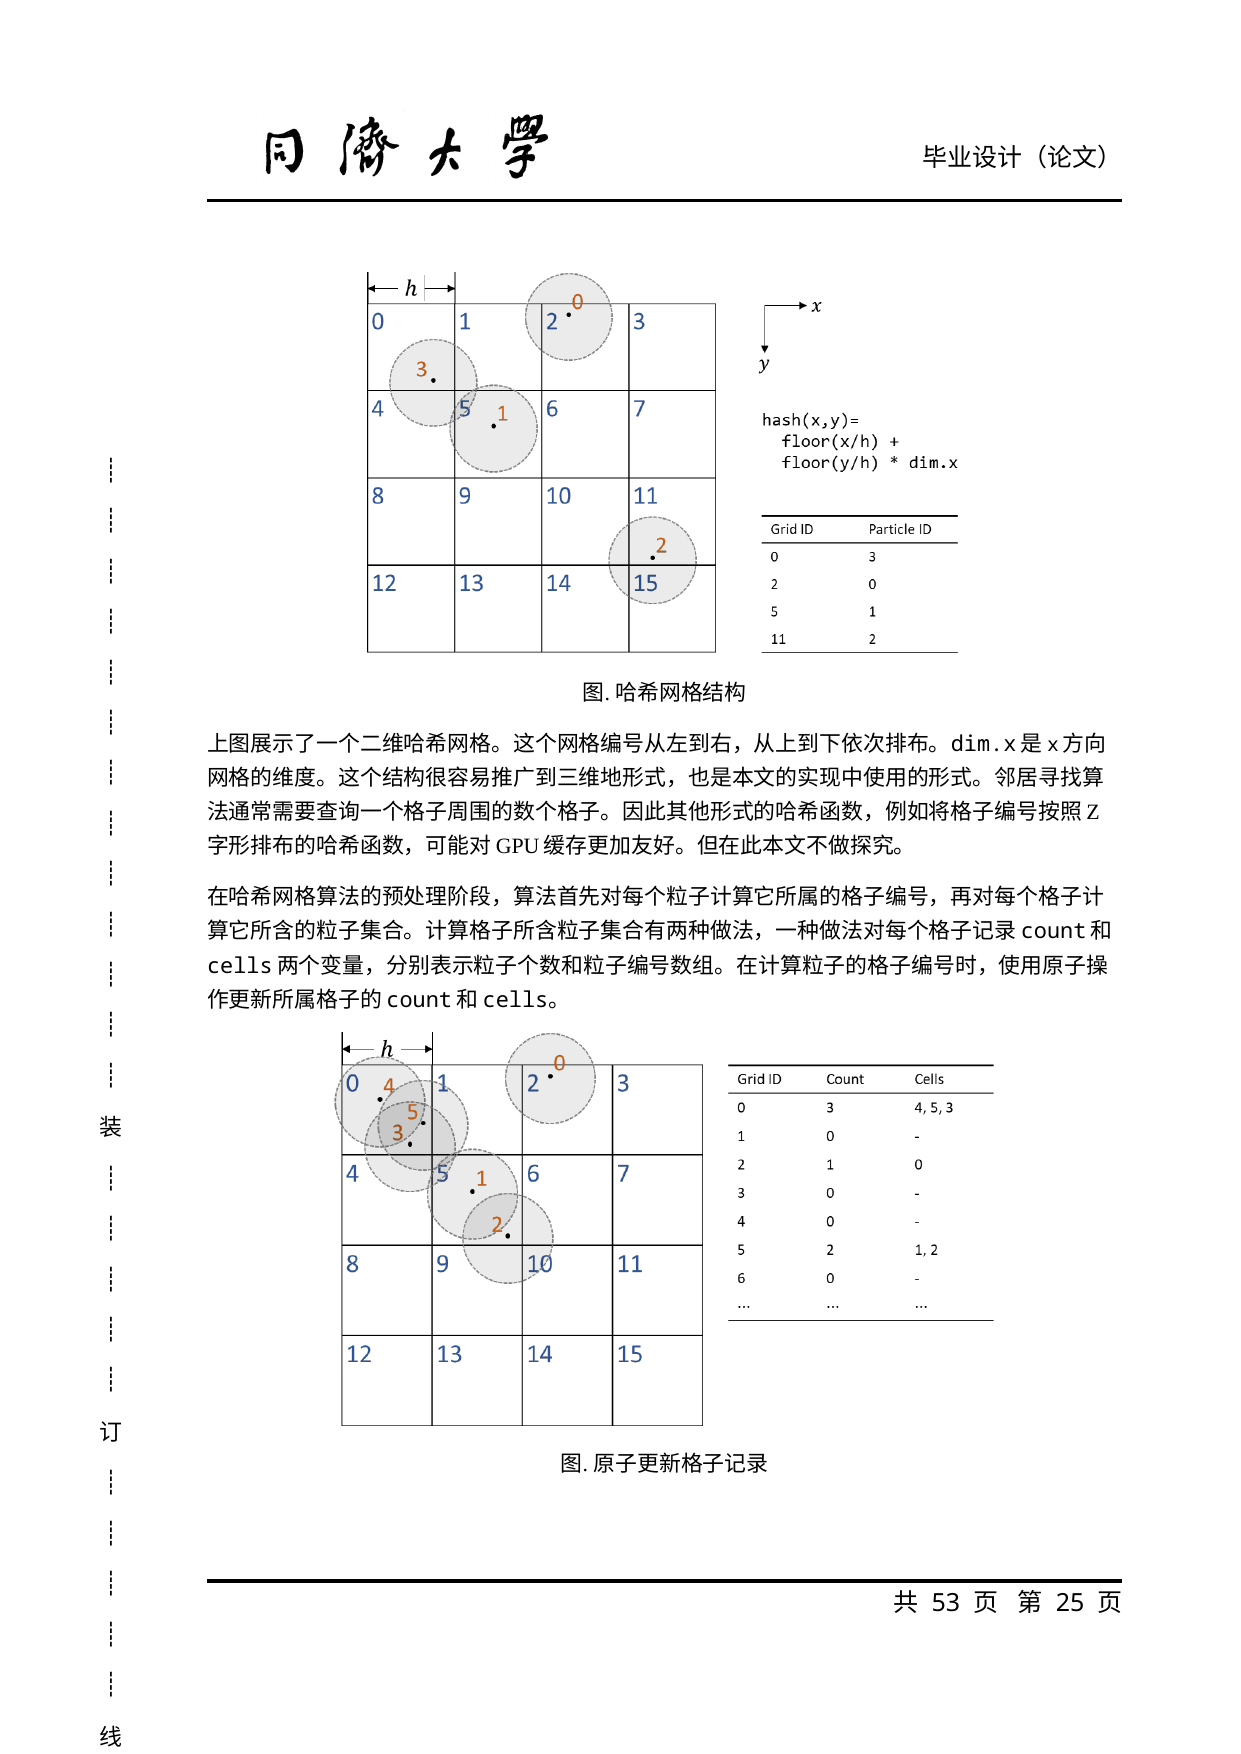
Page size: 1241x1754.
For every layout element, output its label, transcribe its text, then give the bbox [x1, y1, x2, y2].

text 在哈希网格算法的预处理阶段，算法首先对每个粒子计算它所属的格子编号，再对每个格子计算它所含的粒子集合。计算格子所含粒子集合有两种做法，一种做法对每个格子记录count和cells两个变量，分别表示粒子个数和粒子编号数组。在计算粒子的格子编号时，使用原子操作更新所属格子的count和cells。 [207, 879, 1122, 1014]
picture [359, 272, 970, 657]
picture [333, 1032, 995, 1427]
text 图. 原子更新格子记录 [207, 1446, 1122, 1477]
text 图. 哈希网格结构 [207, 675, 1122, 707]
picture [244, 106, 566, 185]
text 上图展示了一个二维哈希网格。这个网格编号从左到右，从上到下依次排布。dim.x是x方向网格的维度。这个结构很容易推广到三维地形式，也是本文的实现中使用的形式。邻居寻找算法通常需要查询一个格子周围的数个格子。因此其他形式的哈希函数，例如将格子编号按照Z字形排布的哈希函数，可能对GPU缓存更加友好。但在此本文不做探究。 [207, 726, 1122, 860]
